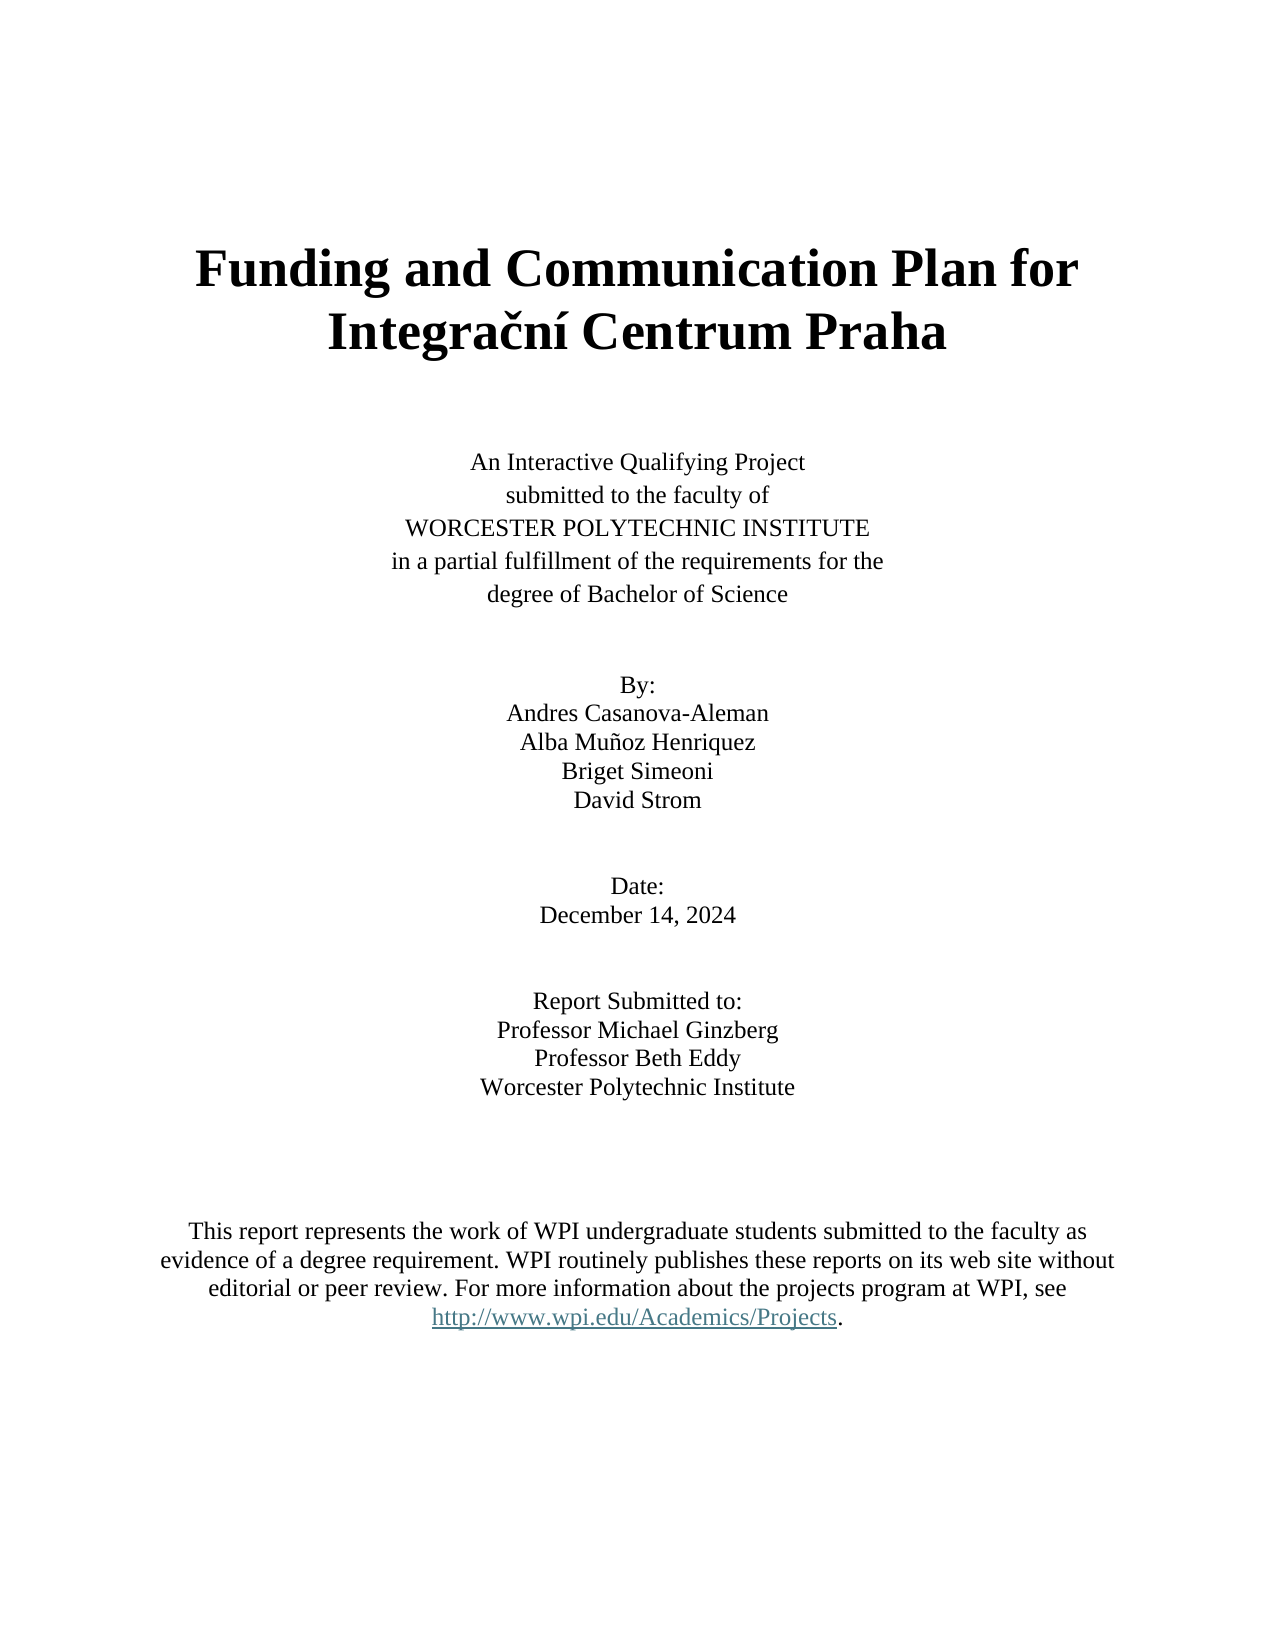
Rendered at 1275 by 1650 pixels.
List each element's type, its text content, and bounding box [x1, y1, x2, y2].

text David Strom [150, 785, 1125, 813]
text Professor Michael Ginzberg [150, 1015, 1125, 1043]
text WORCESTER POLYTECHNIC INSTITUTE [150, 513, 1125, 542]
text Andres Casanova-Aleman [150, 698, 1125, 727]
text Report Submitted to: [150, 986, 1125, 1015]
text submitted to the faculty of [150, 480, 1125, 509]
text Alba Muñoz Henriquez [150, 727, 1125, 756]
text Briget Simeoni [150, 756, 1125, 785]
text degree of Bachelor of Science [150, 579, 1125, 608]
text This report represents the work of WPI undergraduate students submitted to the faculty as evidence of a degree requirement. WPI routinely publishes these reports on its web site without editorial or peer review. For more information about the projects program at WPI, see http://www.wpi.edu/Academics/Projects. [150, 1216, 1125, 1331]
text Worcester Polytechnic Institute [150, 1072, 1125, 1101]
text December 14, 2024 [150, 900, 1125, 928]
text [150, 236, 1125, 361]
text An Interactive Qualifying Project [150, 447, 1125, 476]
text Professor Beth Eddy [150, 1043, 1125, 1072]
text in a partial fulfillment of the requirements for the [150, 546, 1125, 575]
text Date: [150, 871, 1125, 900]
text By: [150, 670, 1125, 698]
